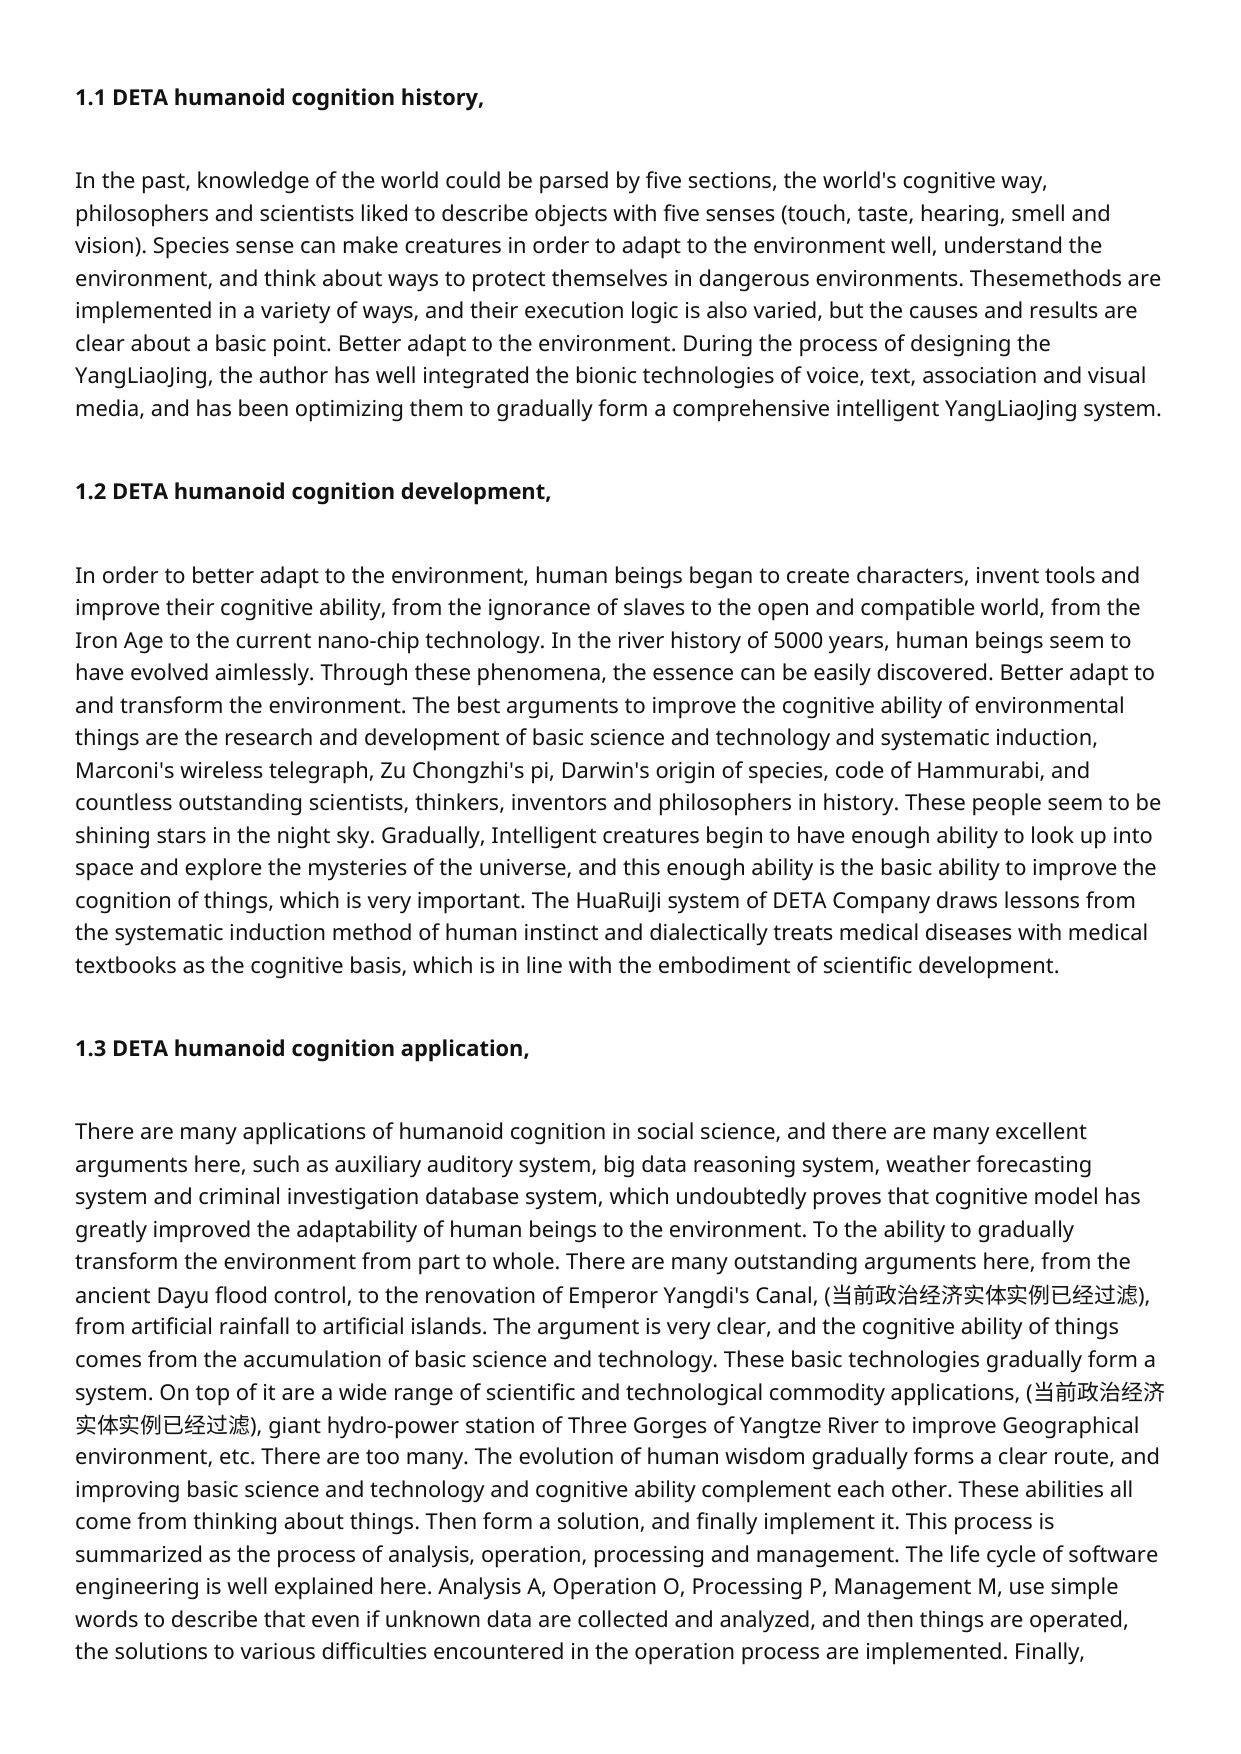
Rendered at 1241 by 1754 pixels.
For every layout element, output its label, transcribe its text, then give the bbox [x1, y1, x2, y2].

text 1.3 DETA humanoid cognition application, [75, 1032, 1165, 1064]
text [75, 1115, 1165, 1667]
text 1.2 DETA humanoid cognition development, [75, 475, 1165, 507]
text In the past, knowledge of the world could be parsed by five sections, the world's cognitive way, philosophers and scientists liked to describe objects with five senses (touch, taste, hearing, smell and vision). Species sense can make creatures in order to adapt to the environment well, understand the environment, and think about ways to protect themselves in dangerous environments. Thesemethods are implemented in a variety of ways, and their execution logic is also varied, but the causes and results are clear about a basic point. Better adapt to the environment. During the process of designing the YangLiaoJing, the author has well integrated the bionic technologies of voice, text, association and visual media, and has been optimizing them to gradually form a comprehensive intelligent YangLiaoJing system. [75, 164, 1165, 424]
text 1.1 DETA humanoid cognition history, [75, 81, 1165, 113]
text In order to better adapt to the environment, human beings began to create characters, invent tools and improve their cognitive ability, from the ignorance of slaves to the open and compatible world, from the Iron Age to the current nano-chip technology. In the river history of 5000 years, human beings seem to have evolved aimlessly. Through these phenomena, the essence can be easily discovered. Better adapt to and transform the environment. The best arguments to improve the cognitive ability of environmental things are the research and development of basic science and technology and systematic induction, Marconi's wireless telegraph, Zu Chongzhi's pi, Darwin's origin of species, code of Hammurabi, and countless outstanding scientists, thinkers, inventors and philosophers in history. These people seem to be shining stars in the night sky. Gradually, Intelligent creatures begin to have enough ability to look up into space and explore the mysteries of the universe, and this enough ability is the basic ability to improve the cognition of things, which is very important. The HuaRuiJi system of DETA Company draws lessons from the systematic induction method of human instinct and dialectically treats medical diseases with medical textbooks as the cognitive basis, which is in line with the embodiment of scientific development. [75, 558, 1165, 981]
